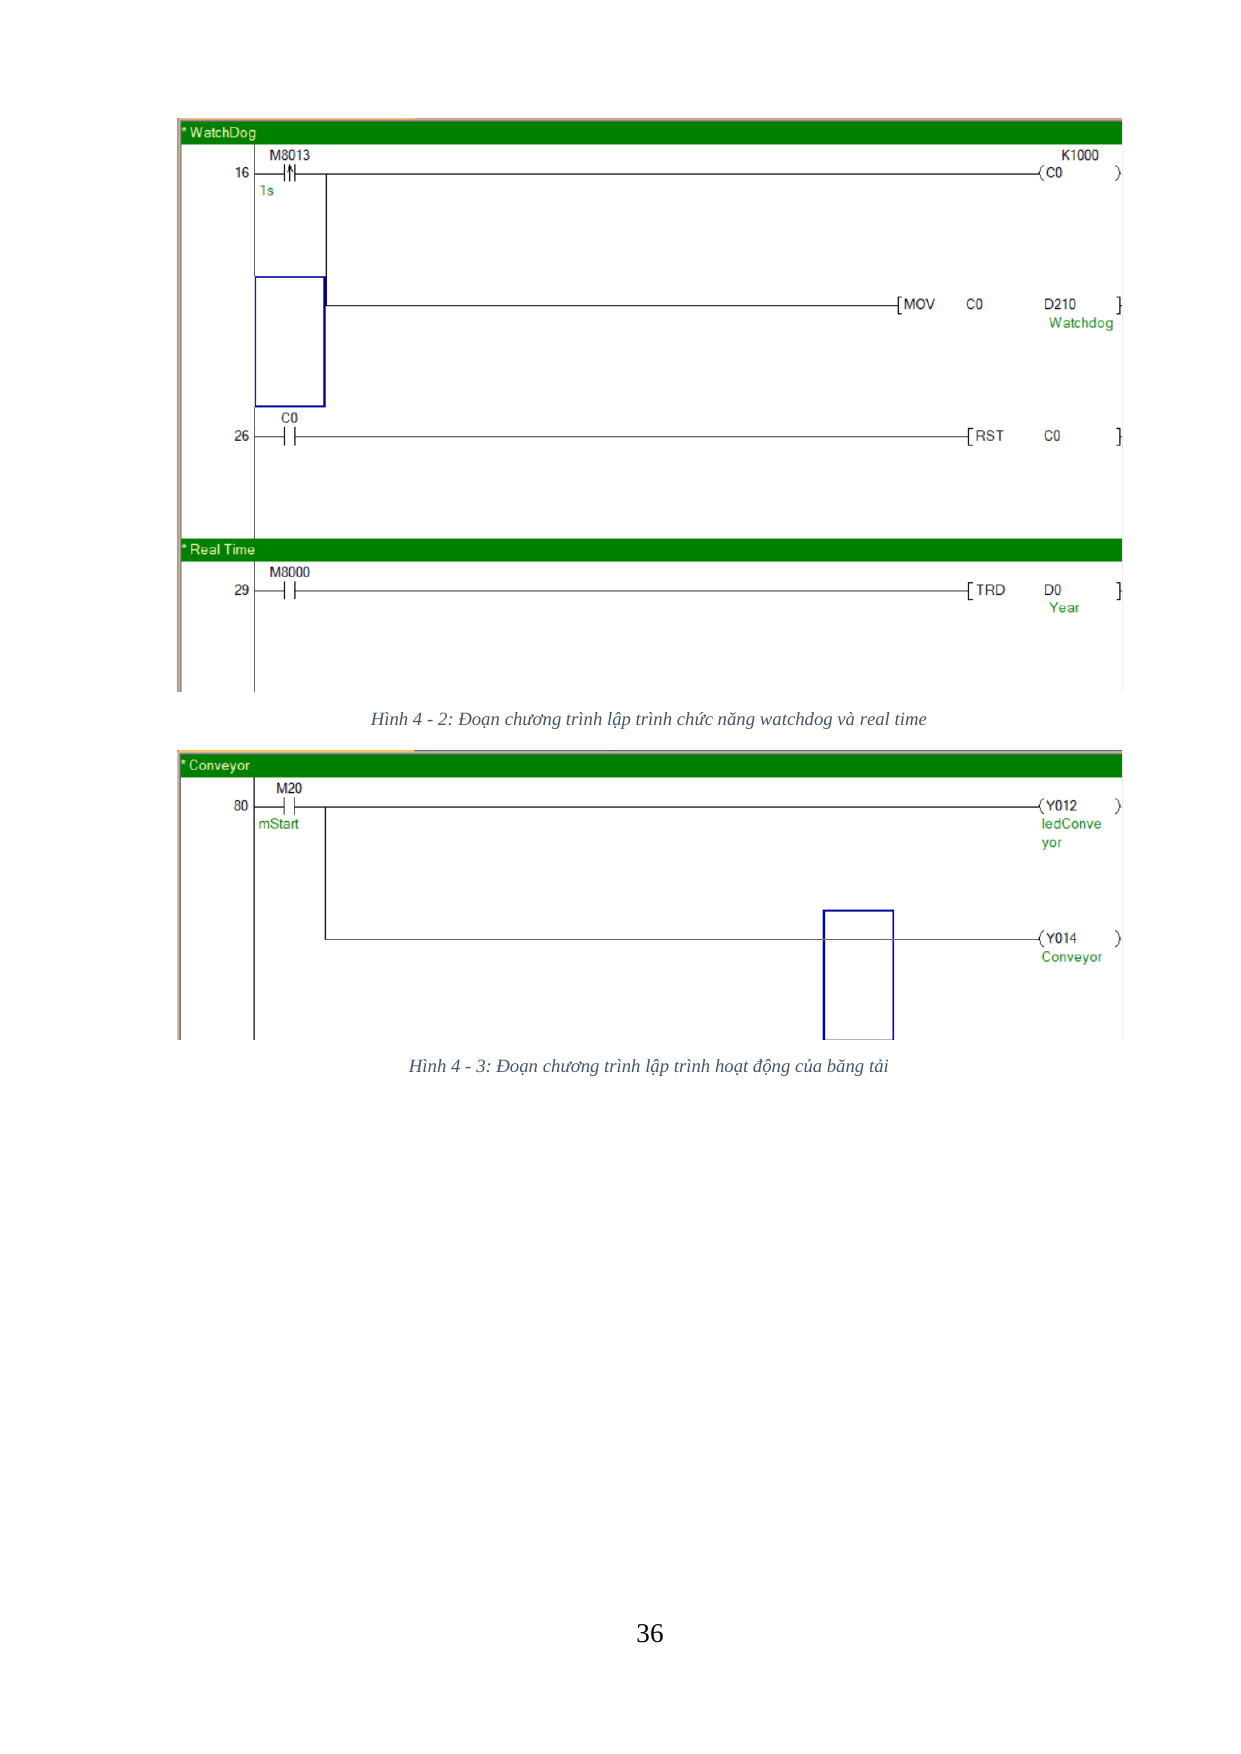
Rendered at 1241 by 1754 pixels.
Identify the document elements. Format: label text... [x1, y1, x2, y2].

picture [177, 750, 1123, 1040]
picture [177, 118, 1123, 692]
